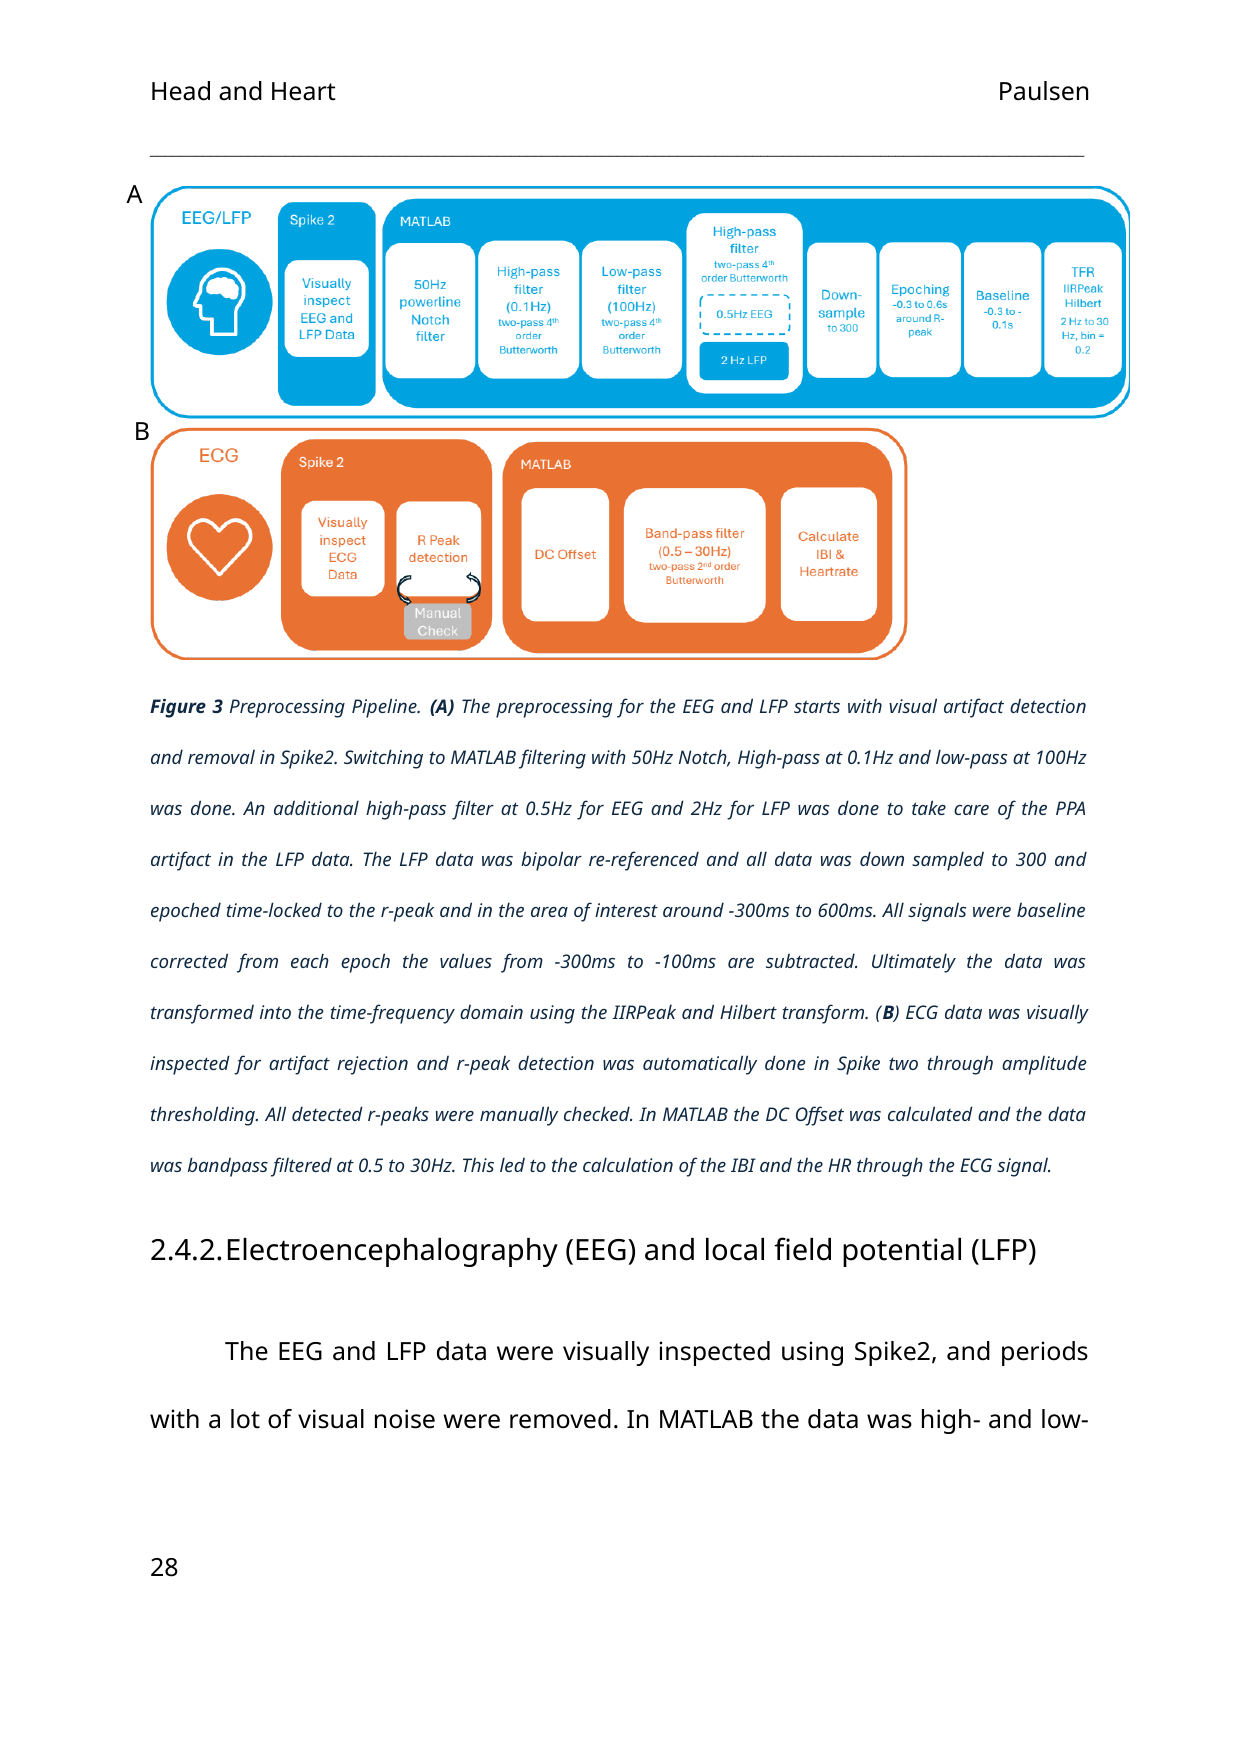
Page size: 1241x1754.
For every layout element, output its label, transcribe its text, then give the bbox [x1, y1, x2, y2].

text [150, 1333, 1090, 1435]
text Figure 3 Preprocessing Pipeline. (A) The preprocessing for the EEG and LFP starts with visual artifact detection and removal in Spike2. Switching to MATLAB filtering with 50Hz Notch, High-pass at 0.1Hz and low-pass at 100Hz was done. An additional high-pass filter at 0.5Hz for EEG and 2Hz for LFP was done to take care of the PPA artifact in the LFP data. The LFP data was bipolar re-referenced and all data was down sampled to 300 and epoched time-locked to the r-peak and in the area of interest around -300ms to 600ms. All signals were baseline corrected from each epoch the values from -300ms to -100ms are subtracted. Ultimately the data was transformed into the time-frequency domain using the IIRPeak and Hilbert transform. (B) ECG data was visually inspected for artifact rejection and r-peak detection was automatically done in Spike two through amplitude thresholding. All detected r-peaks were manually checked. In MATLAB the DC Offset was calculated and the data was bandpass filtered at 0.5 to 30Hz. This led to the calculation of the IBI and the HR through the ECG signal. [150, 693, 1090, 1178]
subtitle Electroencephalography (EEG) and local field potential (LFP) [150, 1229, 1090, 1268]
